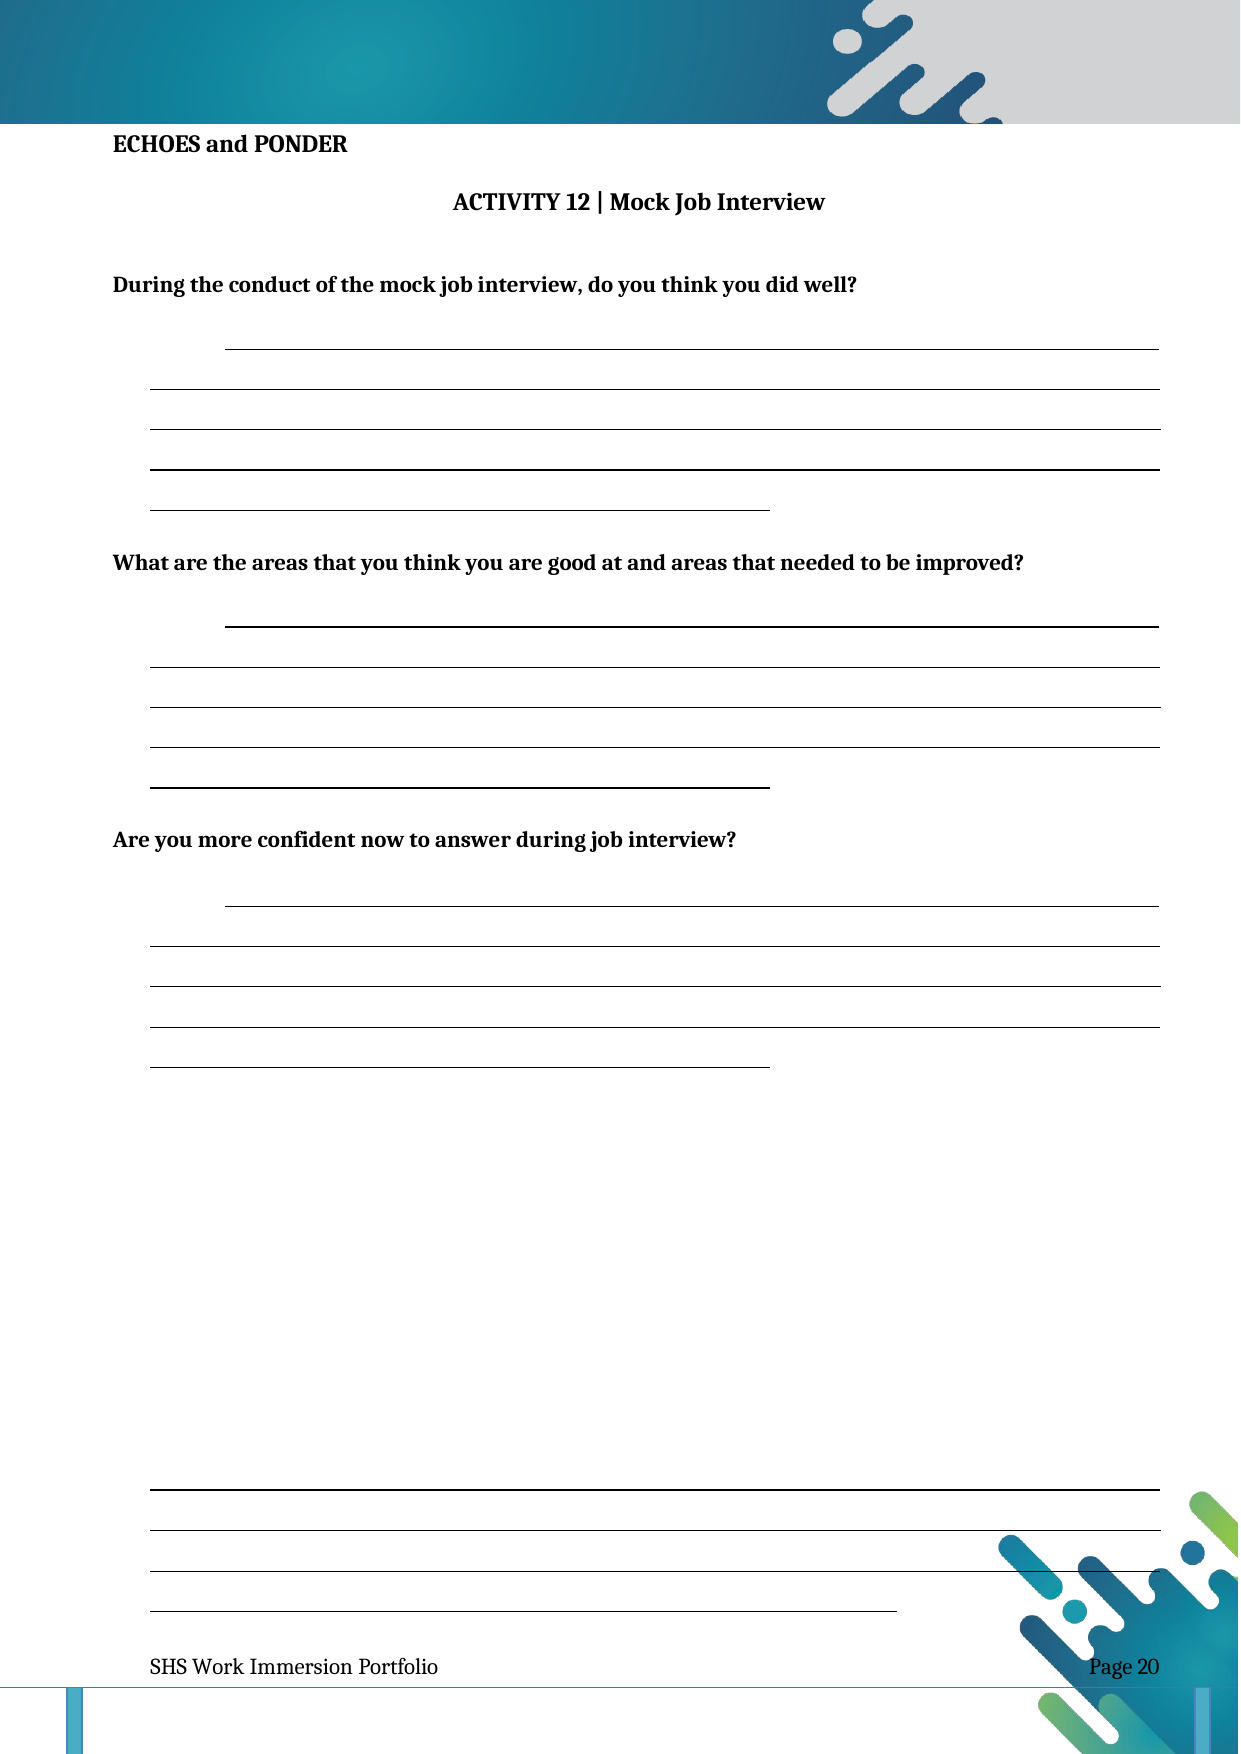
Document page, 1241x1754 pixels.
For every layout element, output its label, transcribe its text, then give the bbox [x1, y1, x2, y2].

text Are you more confident now to answer during job interview? [113, 827, 1196, 853]
picture [0, 0, 1241, 124]
picture [998, 1688, 1194, 1754]
subtitle ECHOES and PONDER [113, 130, 1196, 159]
text ACTIVITY 12 | Mock Job Interview [105, 188, 1173, 217]
text What are the areas that you think you are good at and areas that needed to be improved? [113, 550, 1196, 576]
text During the conduct of the mock job interview, do you think you did well? [113, 272, 1196, 298]
picture [998, 1491, 1238, 1754]
